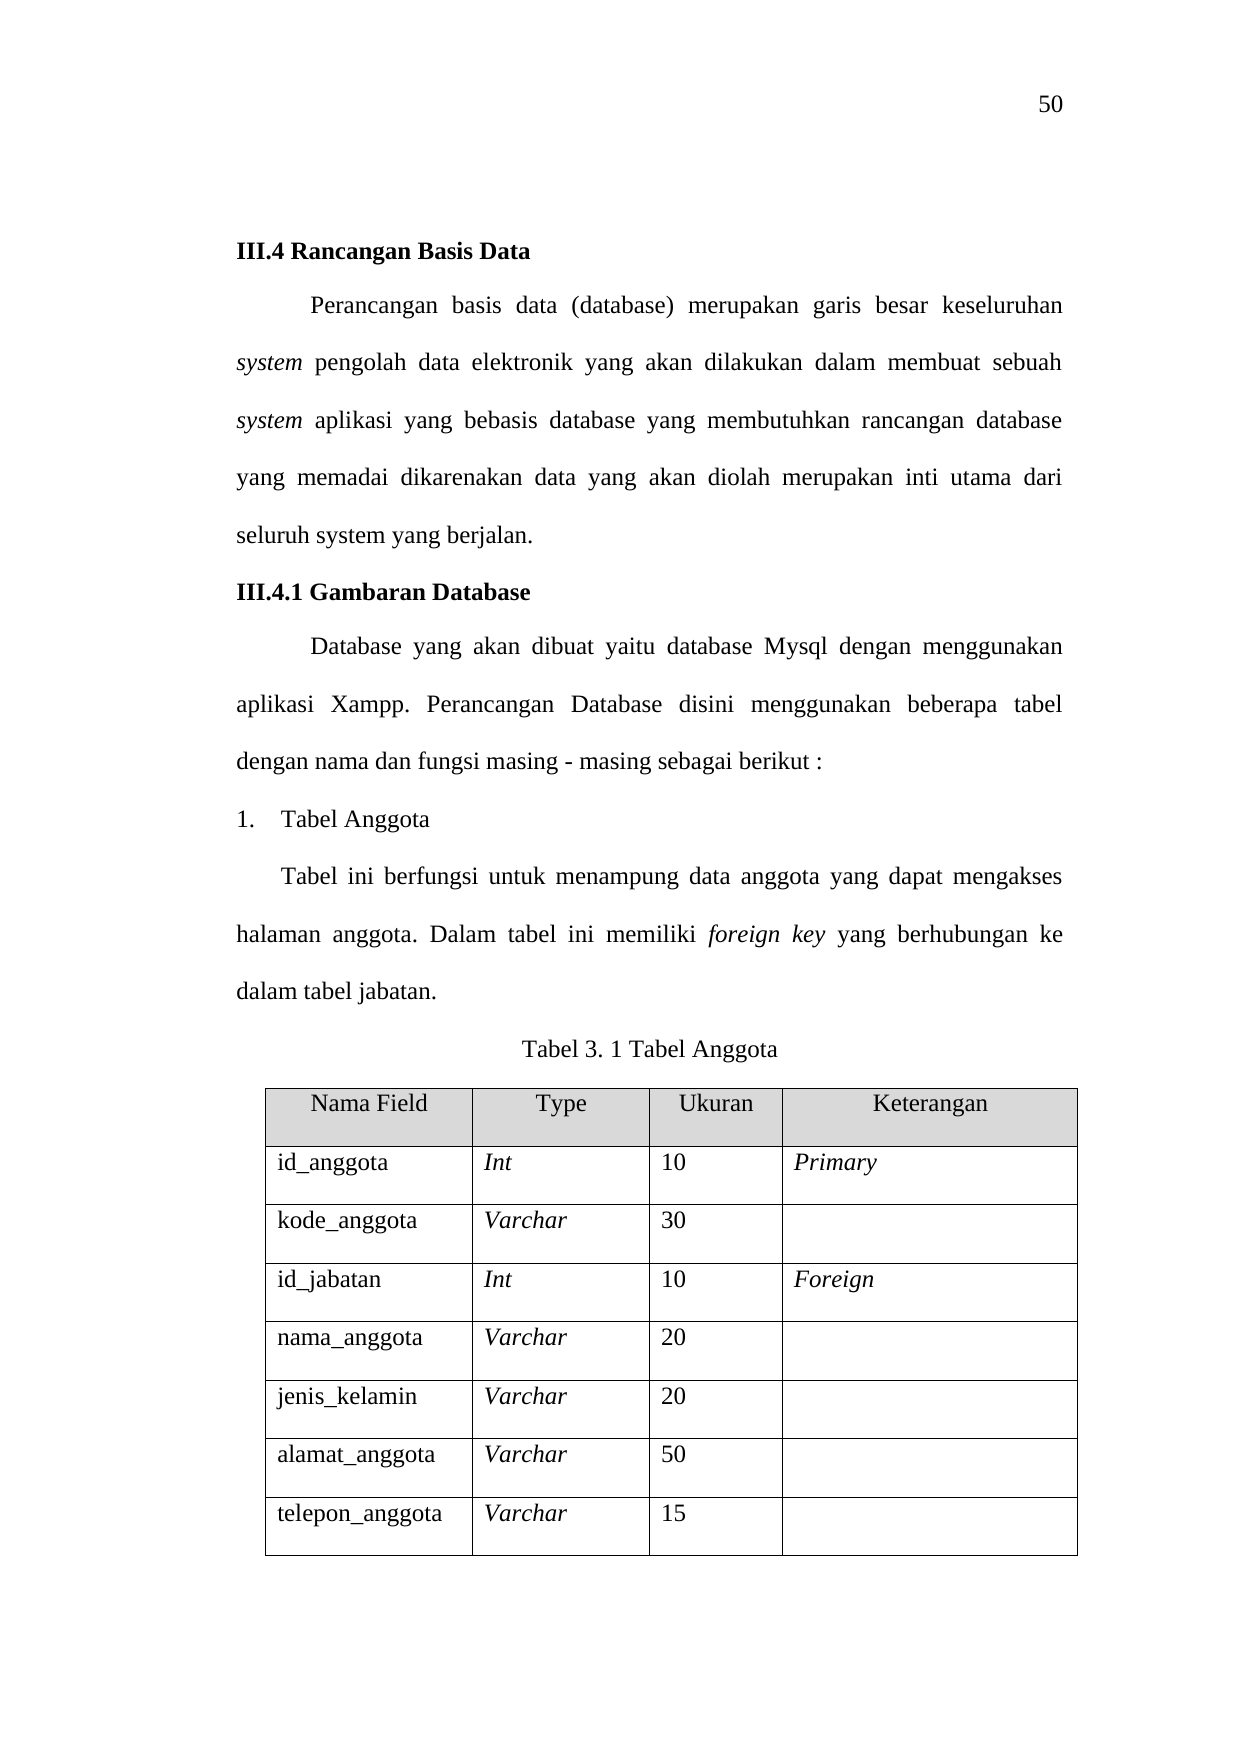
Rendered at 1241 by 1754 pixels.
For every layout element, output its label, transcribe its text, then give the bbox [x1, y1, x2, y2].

table_cell 50 [650, 1439, 782, 1497]
table_header Type [473, 1089, 649, 1146]
table_cell Varchar [473, 1498, 649, 1555]
table_cell [783, 1498, 1077, 1555]
subtitle Rancangan Basis Data [236, 236, 1063, 265]
table_cell 10 [650, 1147, 782, 1204]
table_header Keterangan [783, 1089, 1077, 1146]
text Database yang akan dibuat yaitu database Mysql dengan menggunakan aplikasi Xampp. Perancangan Database disini menggunakan beberapa tabel dengan nama dan fungsi masing - masing sebagai berikut : [236, 631, 1063, 775]
table_cell Int [473, 1264, 649, 1321]
subtitle Gambaran Database [236, 577, 1063, 606]
table_cell Varchar [473, 1439, 649, 1497]
table_cell Foreign [783, 1264, 1077, 1321]
table_cell Int [473, 1147, 649, 1204]
table_header Ukuran [650, 1089, 782, 1146]
table_cell alamat_anggota [266, 1439, 472, 1497]
table_cell 20 [650, 1322, 782, 1380]
table_cell Varchar [473, 1205, 649, 1263]
table_cell 15 [650, 1498, 782, 1555]
table_header Nama Field [266, 1089, 472, 1146]
table_cell Varchar [473, 1381, 649, 1438]
text Tabel ini berfungsi untuk menampung data anggota yang dapat mengakses halaman anggota. Dalam tabel ini memiliki foreign key yang berhubungan ke dalam tabel jabatan. [236, 861, 1063, 1005]
table_cell [783, 1205, 1077, 1263]
table_cell id_jabatan [266, 1264, 472, 1321]
table_cell Varchar [473, 1322, 649, 1380]
table_cell kode_anggota [266, 1205, 472, 1263]
table_cell id_anggota [266, 1147, 472, 1204]
table_cell [783, 1322, 1077, 1380]
table_cell Primary [783, 1147, 1077, 1204]
table_cell telepon_anggota [266, 1498, 472, 1555]
table_cell nama_anggota [266, 1322, 472, 1380]
text Perancangan basis data (database) merupakan garis besar keseluruhan system pengolah data elektronik yang akan dilakukan dalam membuat sebuah system aplikasi yang bebasis database yang membutuhkan rancangan database yang memadai dikarenakan data yang akan diolah merupakan inti utama dari seluruh system yang berjalan. [236, 290, 1063, 549]
table_cell 30 [650, 1205, 782, 1263]
table_cell [783, 1439, 1077, 1497]
table_cell jenis_kelamin [266, 1381, 472, 1438]
list Tabel Anggota [236, 804, 1063, 832]
table_cell 20 [650, 1381, 782, 1438]
table_cell 10 [650, 1264, 782, 1321]
table_cell [783, 1381, 1077, 1438]
